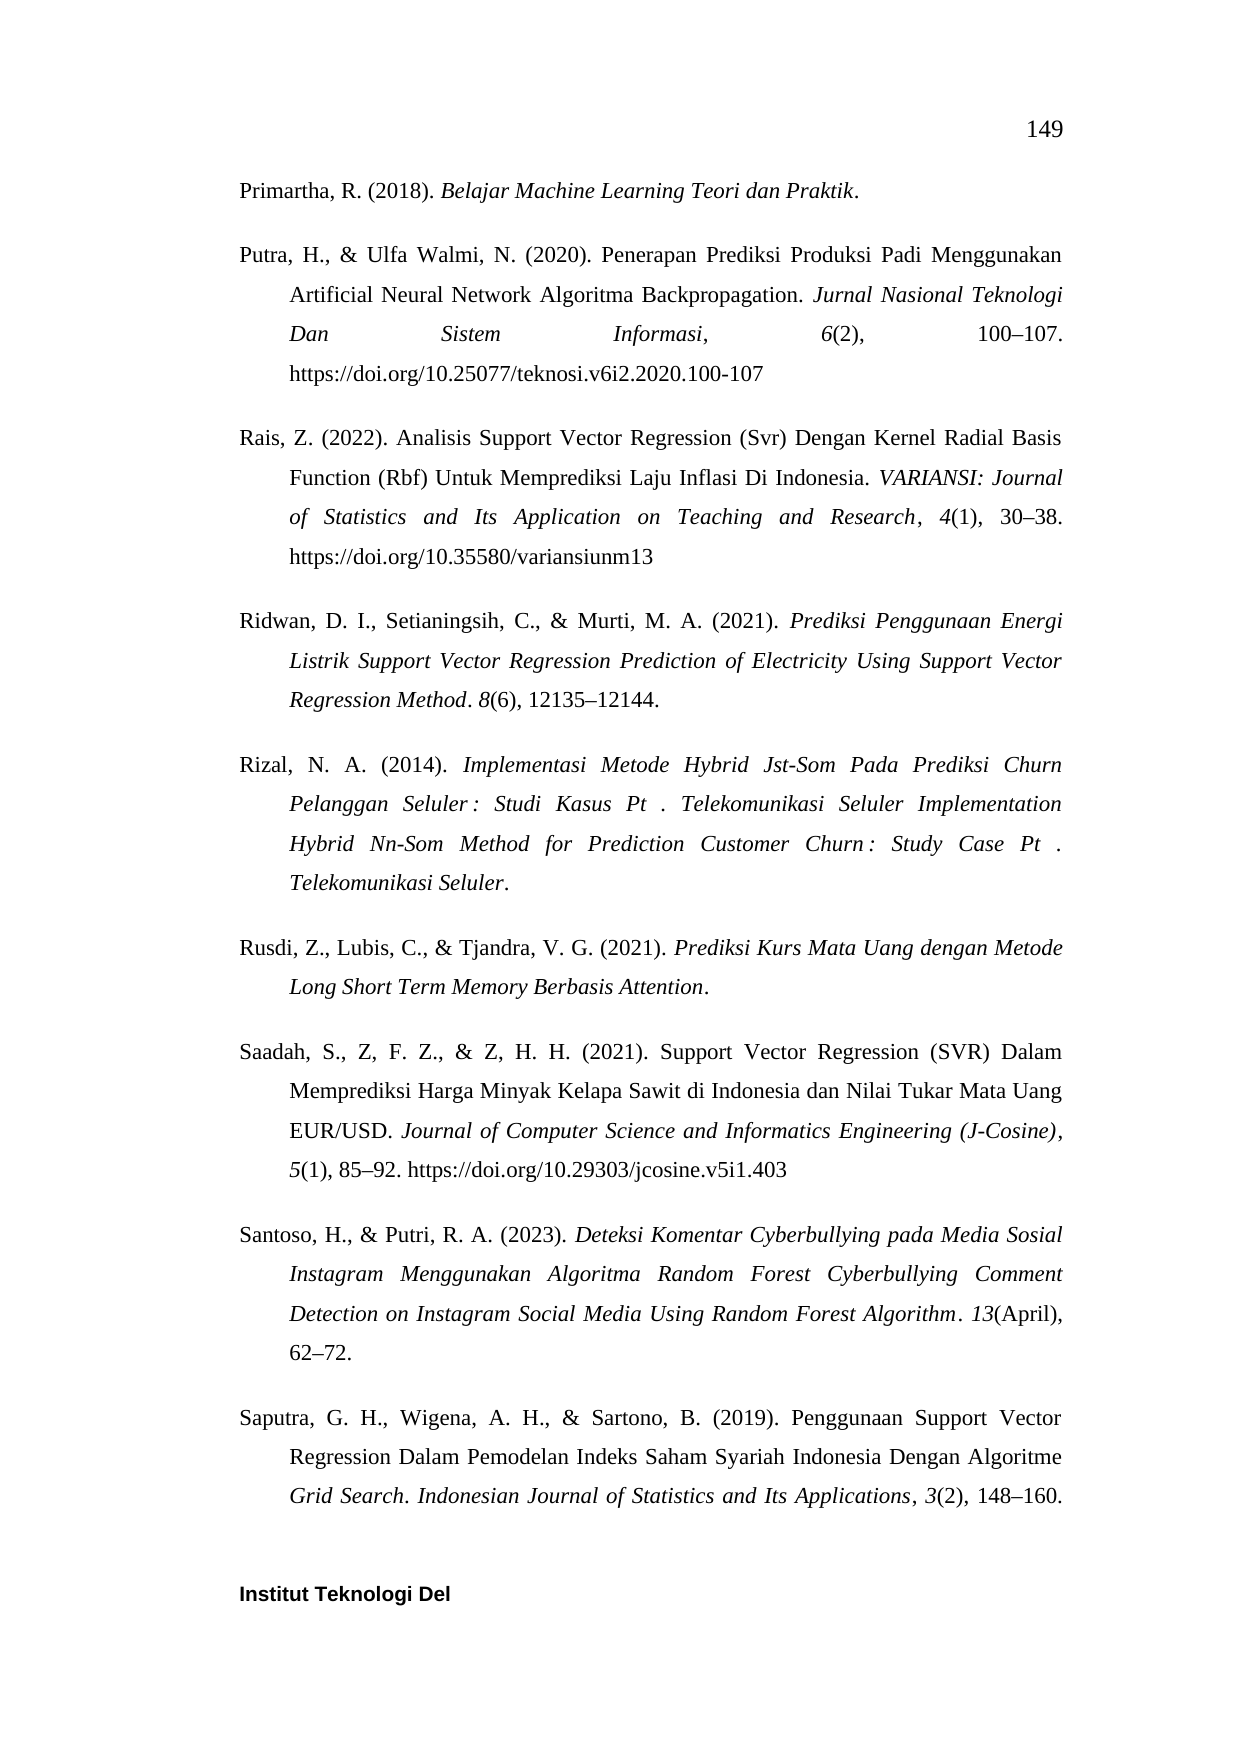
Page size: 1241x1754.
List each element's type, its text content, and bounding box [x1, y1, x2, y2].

text Putra, H., & Ulfa Walmi, N. (2020). Penerapan Prediksi Produksi Padi Menggunakan Artificial Neural Network Algoritma Backpropagation. Jurnal Nasional Teknologi Dan Sistem Informasi, 6(2), 100–107. https://doi.org/10.25077/teknosi.v6i2.2020.100-107 [239, 242, 1063, 386]
text Rais, Z. (2022). Analisis Support Vector Regression (Svr) Dengan Kernel Radial Basis Function (Rbf) Untuk Memprediksi Laju Inflasi Di Indonesia. VARIANSI: Journal of Statistics and Its Application on Teaching and Research, 4(1), 30–38. https://doi.org/10.35580/variansiunm13 [239, 424, 1063, 569]
text Rusdi, Z., Lubis, C., & Tjandra, V. G. (2021). Prediksi Kurs Mata Uang dengan Metode Long Short Term Memory Berbasis Attention. [239, 934, 1063, 999]
text Saadah, S., Z, F. Z., & Z, H. H. (2021). Support Vector Regression (SVR) Dalam Memprediksi Harga Minyak Kelapa Sawit di Indonesia dan Nilai Tukar Mata Uang EUR/USD. Journal of Computer Science and Informatics Engineering (J-Cosine), 5(1), 85–92. https://doi.org/10.29303/jcosine.v5i1.403 [239, 1038, 1063, 1182]
text Ridwan, D. I., Setianingsih, C., & Murti, M. A. (2021). Prediksi Penggunaan Energi Listrik Support Vector Regression Prediction of Electricity Using Support Vector Regression Method. 8(6), 12135–12144. [239, 607, 1063, 713]
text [239, 1403, 1063, 1509]
text Primartha, R. (2018). Belajar Machine Learning Teori dan Praktik. [239, 177, 1063, 203]
text Santoso, H., & Putri, R. A. (2023). Deteksi Komentar Cyberbullying pada Media Sosial Instagram Menggunakan Algoritma Random Forest Cyberbullying Comment Detection on Instagram Social Media Using Random Forest Algorithm. 13(April), 62–72. [239, 1221, 1063, 1365]
text Rizal, N. A. (2014). Implementasi Metode Hybrid Jst-Som Pada Prediksi Churn Pelanggan Seluler : Studi Kasus Pt . Telekomunikasi Seluler Implementation Hybrid Nn-Som Method for Prediction Customer Churn : Study Case Pt . Telekomunikasi Seluler. [239, 751, 1063, 896]
